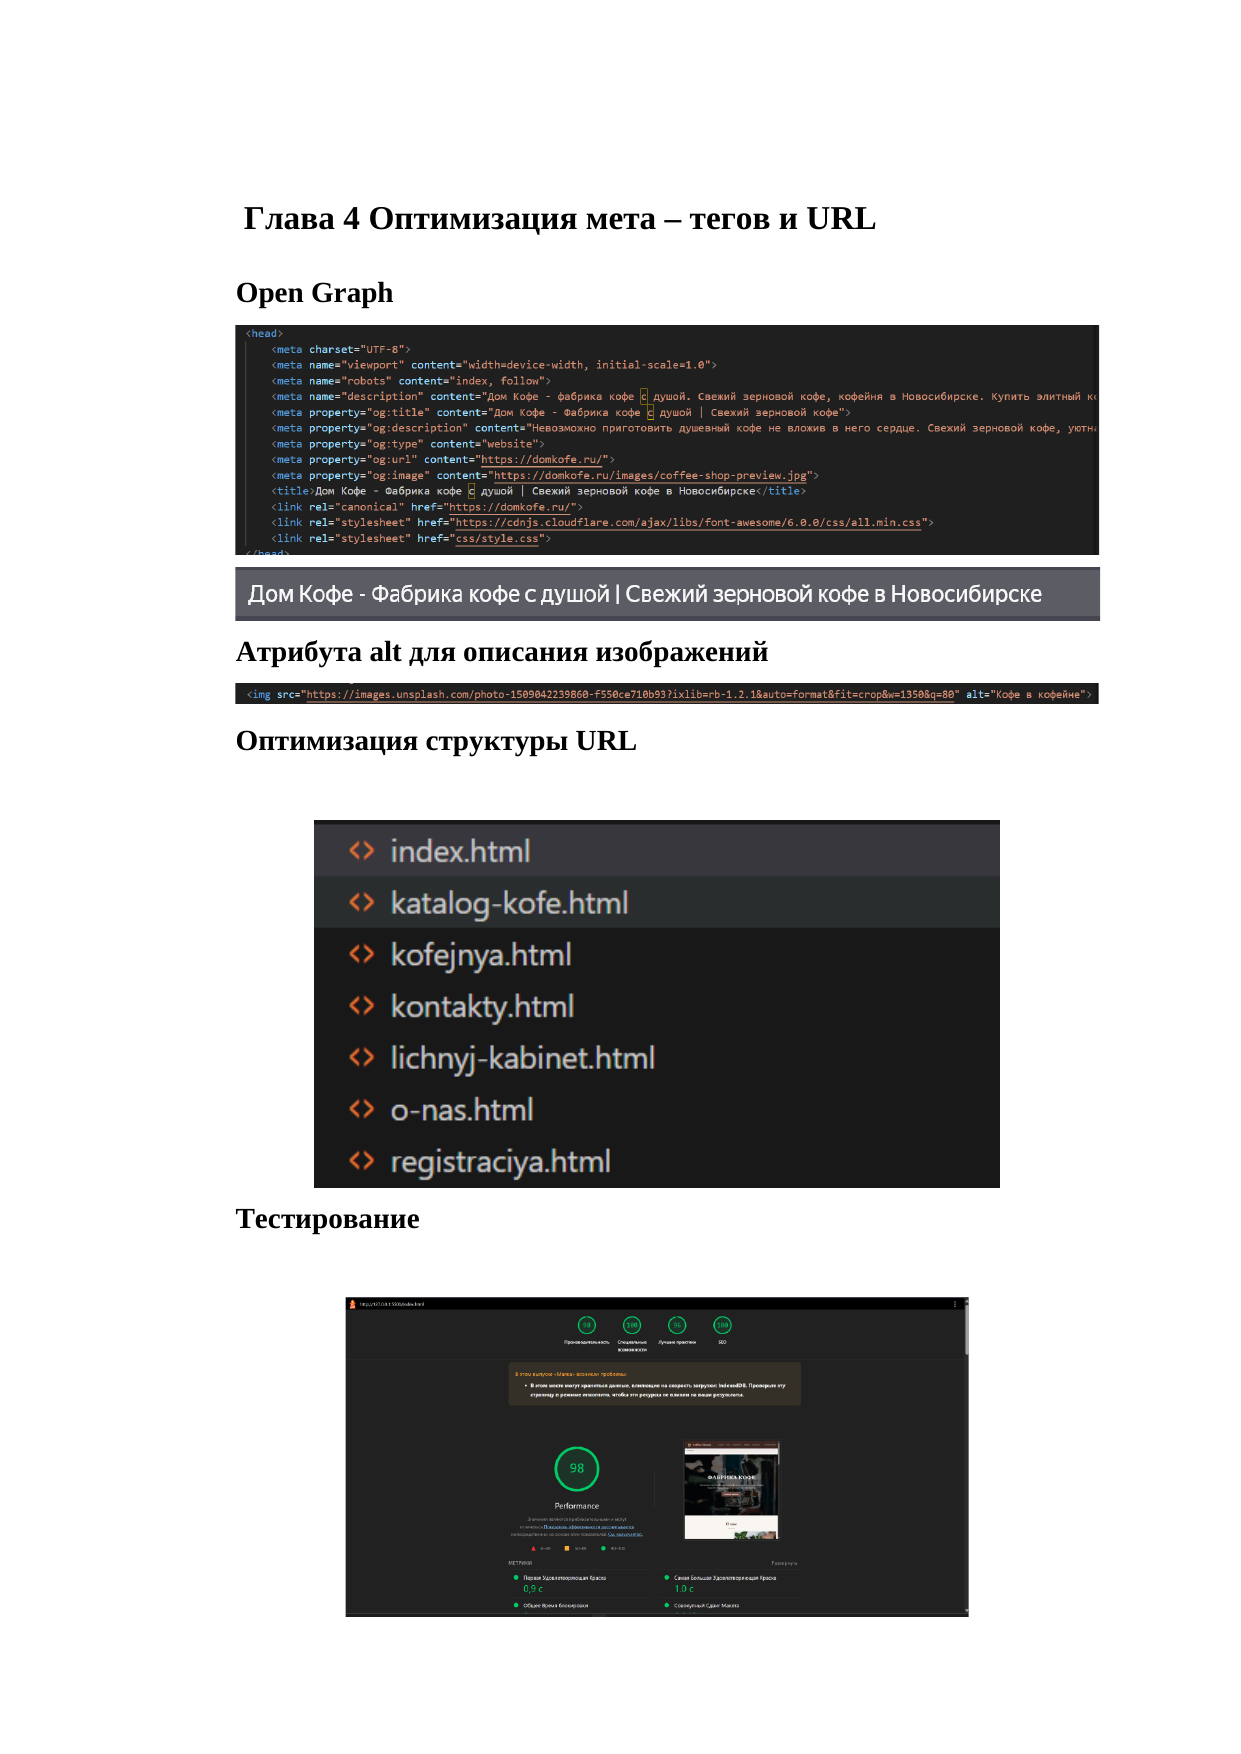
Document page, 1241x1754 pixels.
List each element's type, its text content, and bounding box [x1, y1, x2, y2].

text Open Graph [177, 275, 1137, 308]
text Глава 4 Оптимизация мета – тегов и URL [177, 198, 1137, 237]
picture [235, 325, 1100, 555]
text Тестирование [177, 1201, 1137, 1234]
picture [235, 567, 1101, 621]
text Атрибута alt для описания изображений [177, 634, 1137, 667]
picture [235, 683, 1099, 704]
text Оптимизация структуры URL [177, 723, 1137, 757]
picture [345, 1297, 969, 1617]
picture [314, 820, 1000, 1188]
